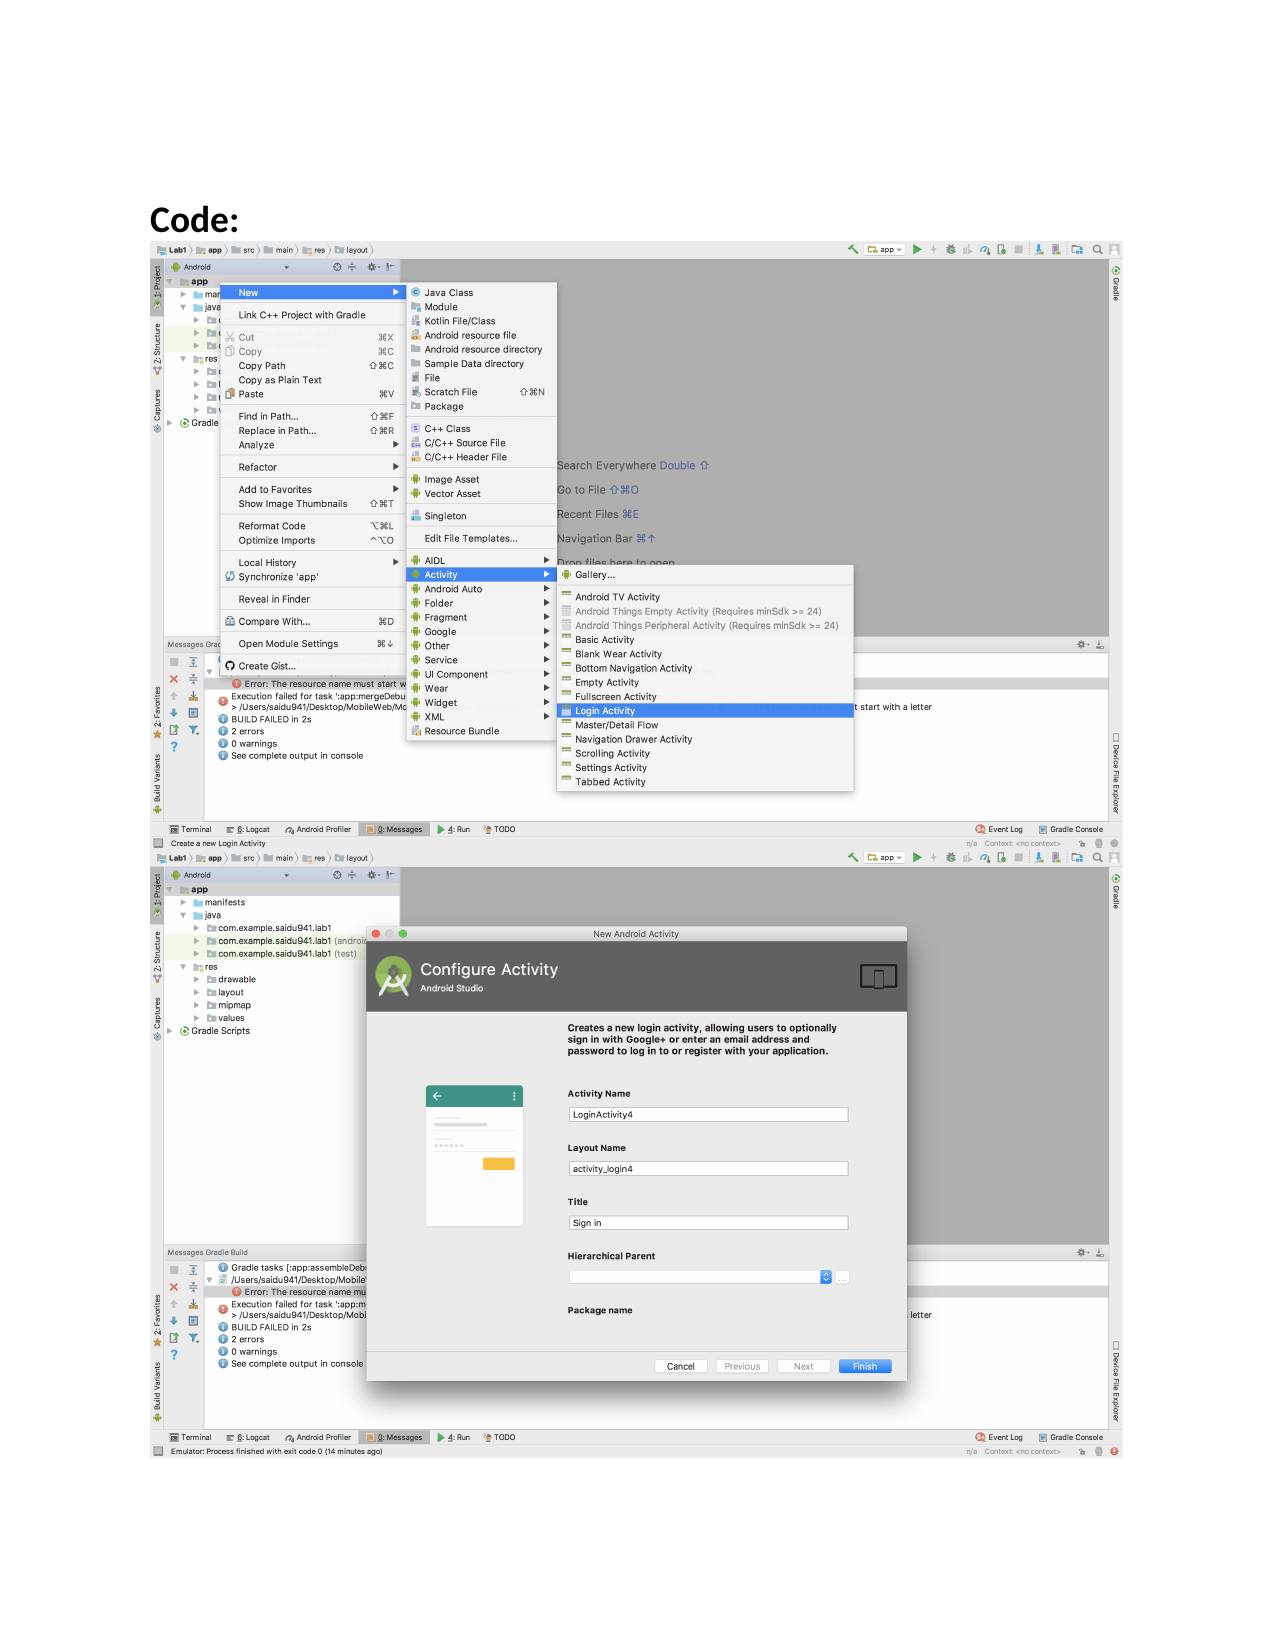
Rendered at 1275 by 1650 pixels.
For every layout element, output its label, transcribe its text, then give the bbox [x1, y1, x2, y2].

text Code: [150, 196, 1125, 242]
picture [150, 241, 1123, 1458]
